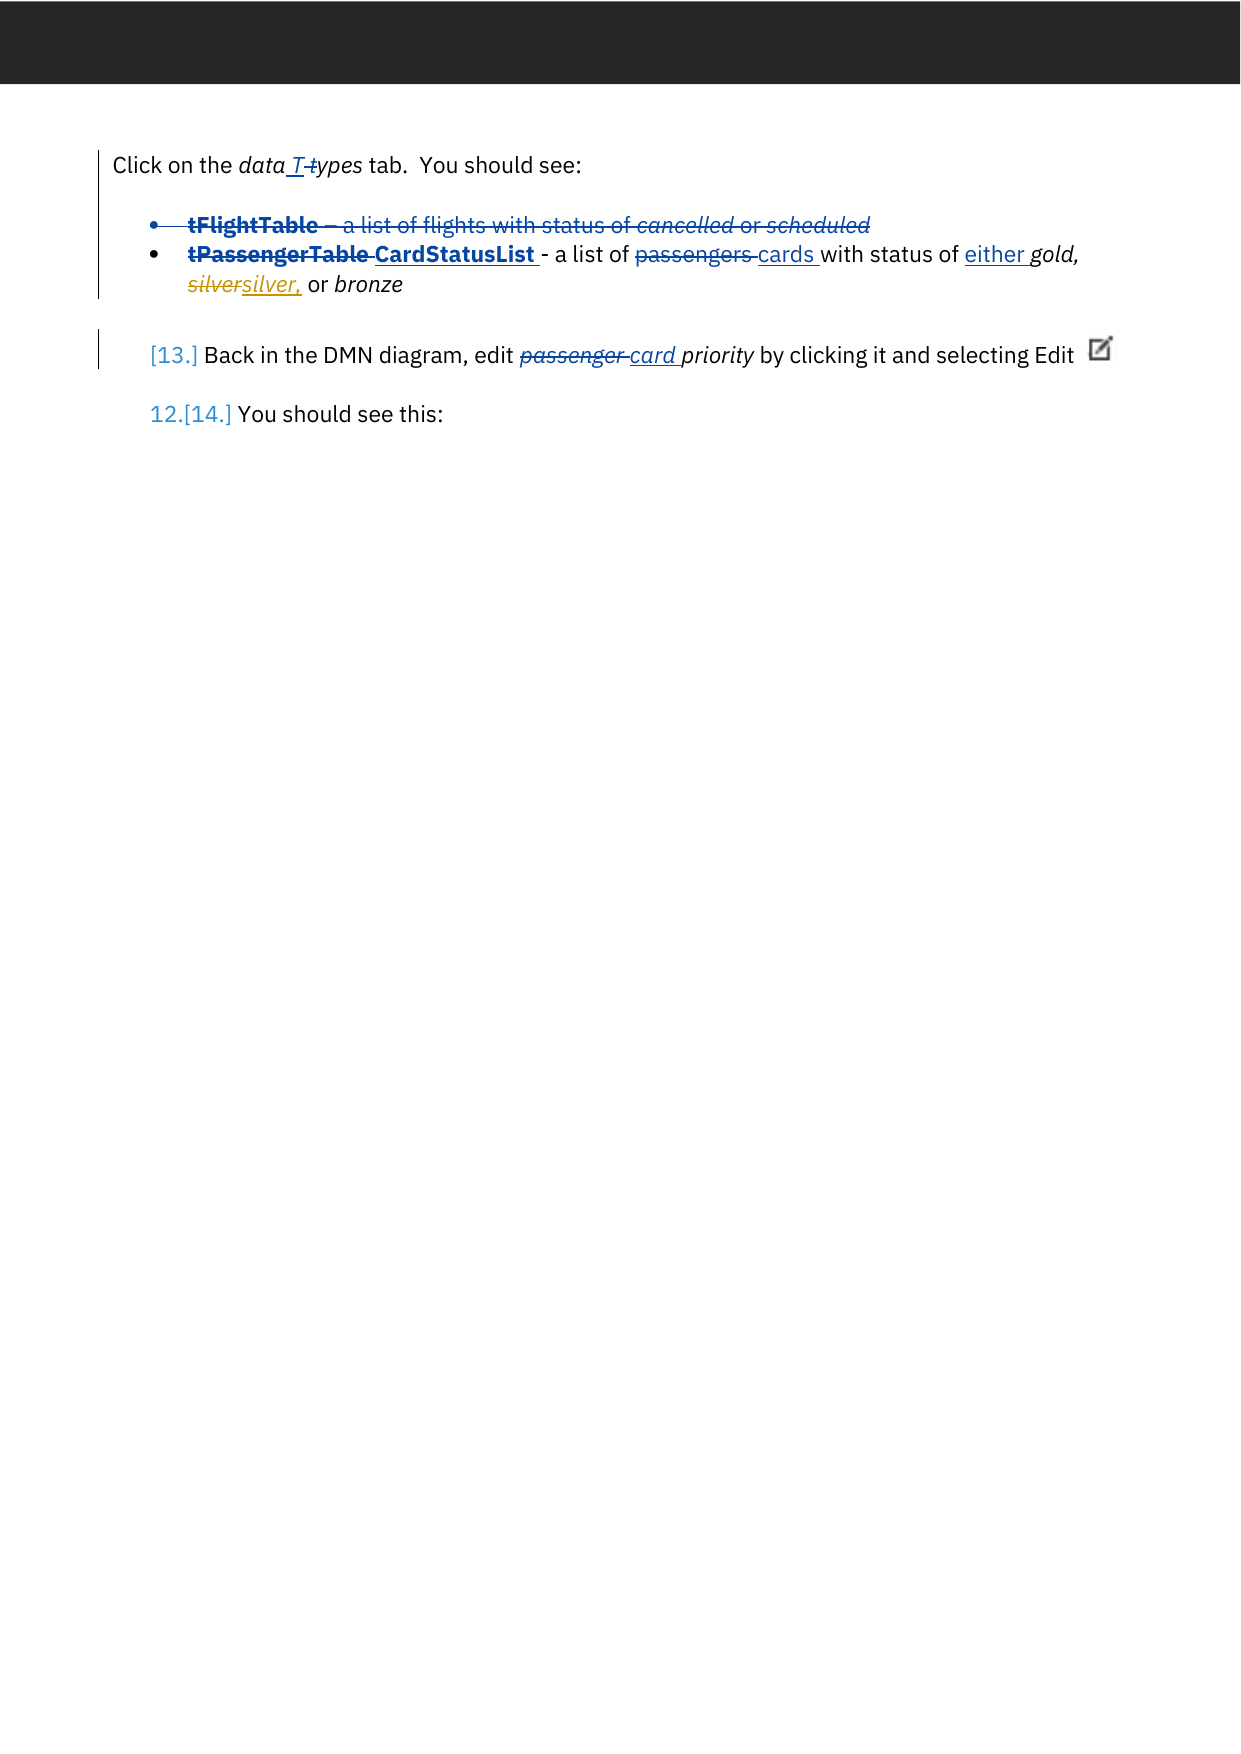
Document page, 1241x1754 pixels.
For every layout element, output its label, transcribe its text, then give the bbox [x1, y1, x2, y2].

picture [1080, 328, 1118, 364]
list - a list of with status of gold, or bronze [150, 239, 1128, 299]
text Click on the dataypes tab. You should see: [112, 150, 1128, 180]
list Back in the DMN diagram, edit priority by clicking it and selecting Edit [150, 329, 1128, 369]
list You should see this: [150, 399, 1128, 429]
